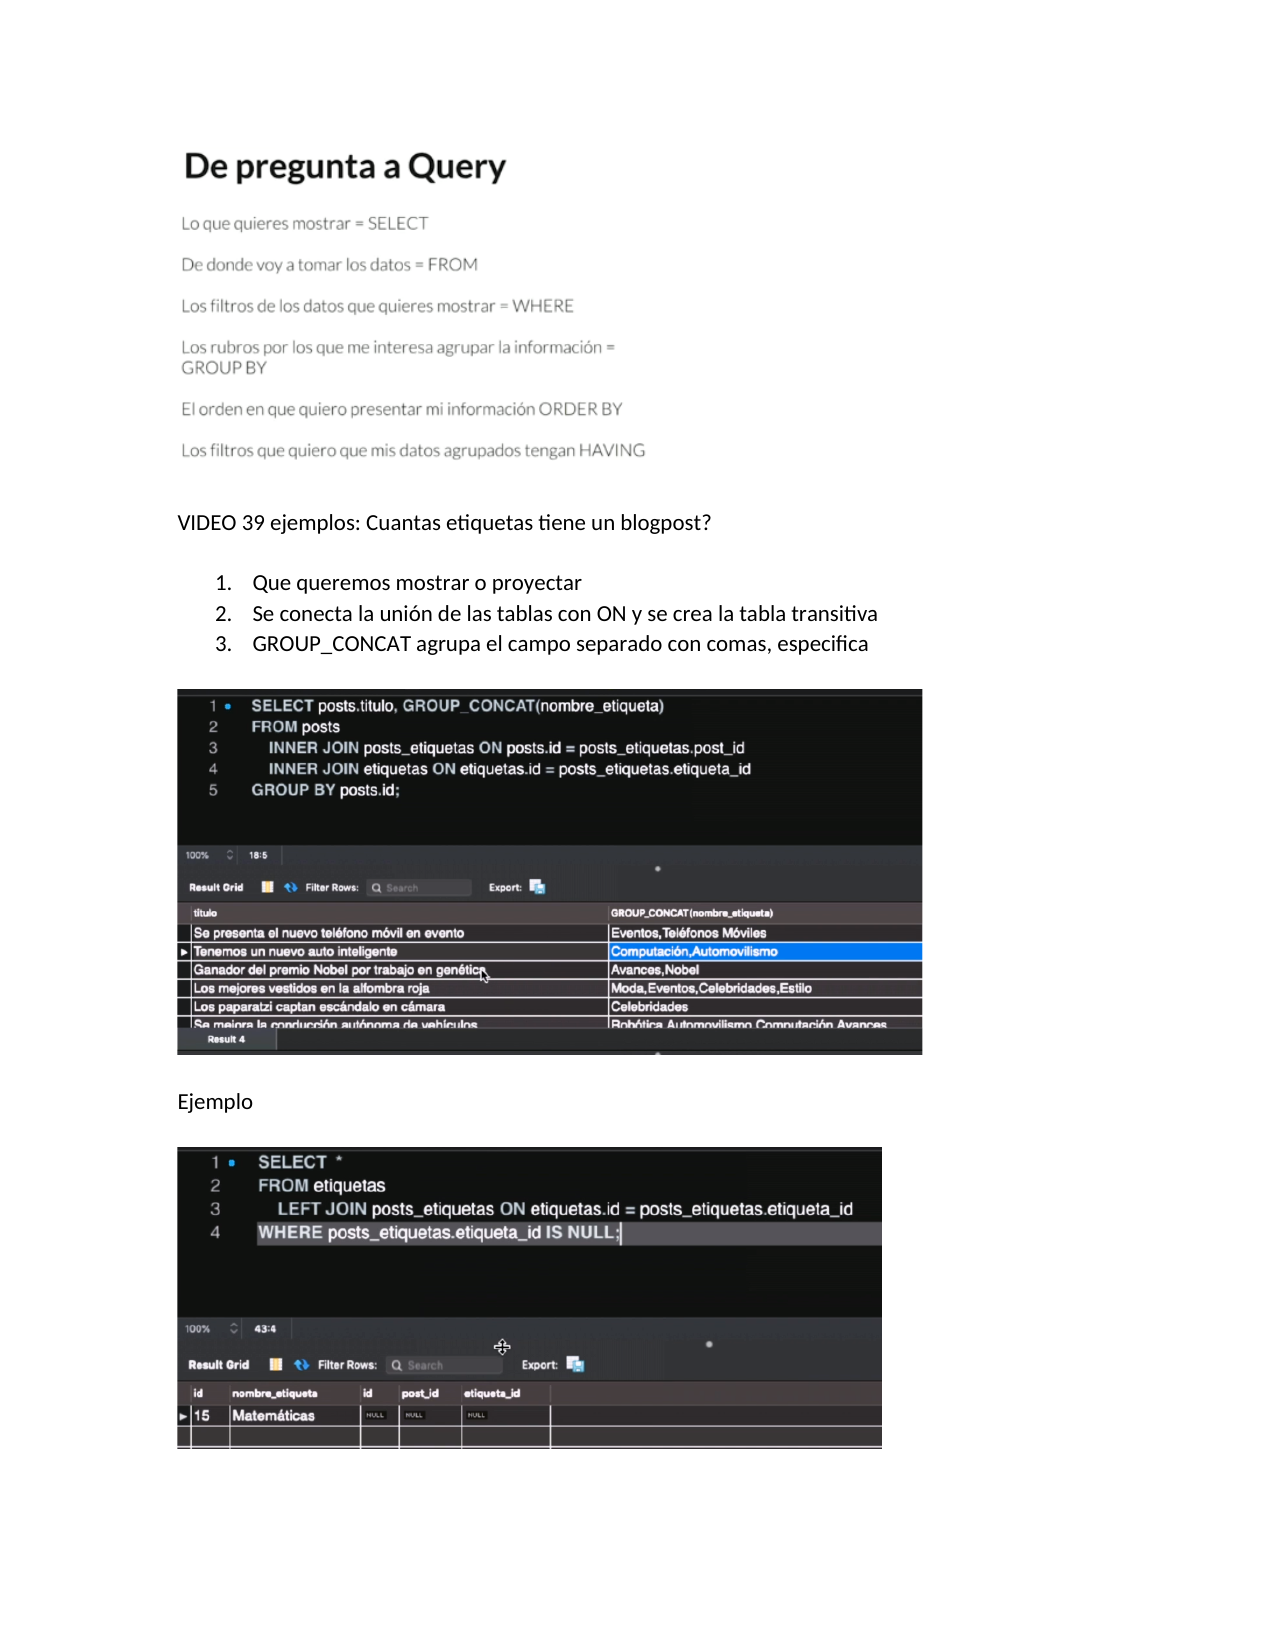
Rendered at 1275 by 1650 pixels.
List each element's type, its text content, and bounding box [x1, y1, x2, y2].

text Ejemplo [177, 1087, 1098, 1115]
picture [177, 689, 923, 1055]
list Se conecta la unión de las tablas con ON y se crea la tabla transitiva [215, 599, 1098, 627]
list Que queremos mostrar o proyectar [215, 568, 1098, 597]
list GROUP_CONCAT agrupa el campo separado con comas, especifica [215, 629, 1098, 657]
picture [177, 1147, 882, 1449]
picture [177, 147, 657, 476]
text VIDEO 39 ejemplos: Cuantas etiquetas tiene un blogpost? [177, 508, 1098, 536]
